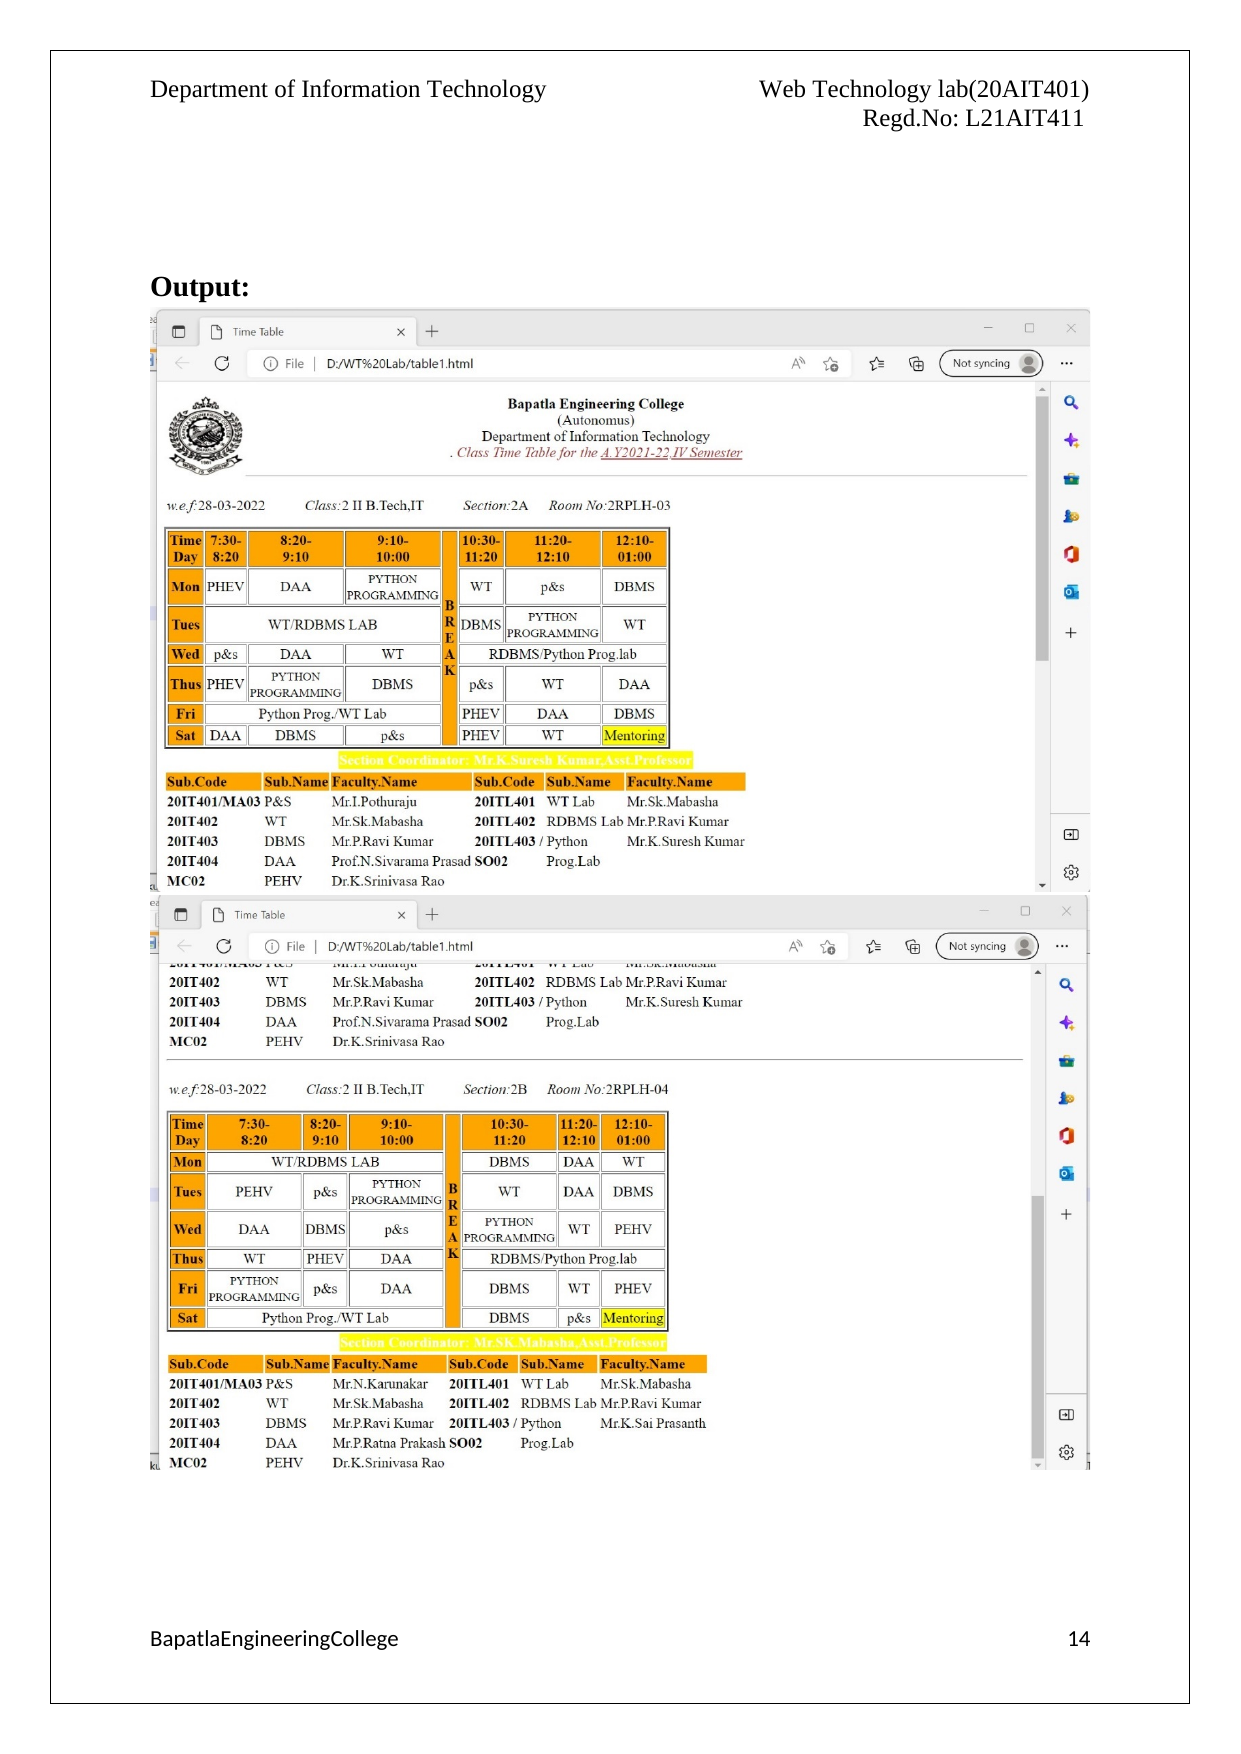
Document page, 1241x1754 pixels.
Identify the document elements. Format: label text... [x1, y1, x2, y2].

text Output: [150, 269, 1090, 302]
picture [150, 895, 1091, 1470]
picture [150, 307, 1091, 892]
